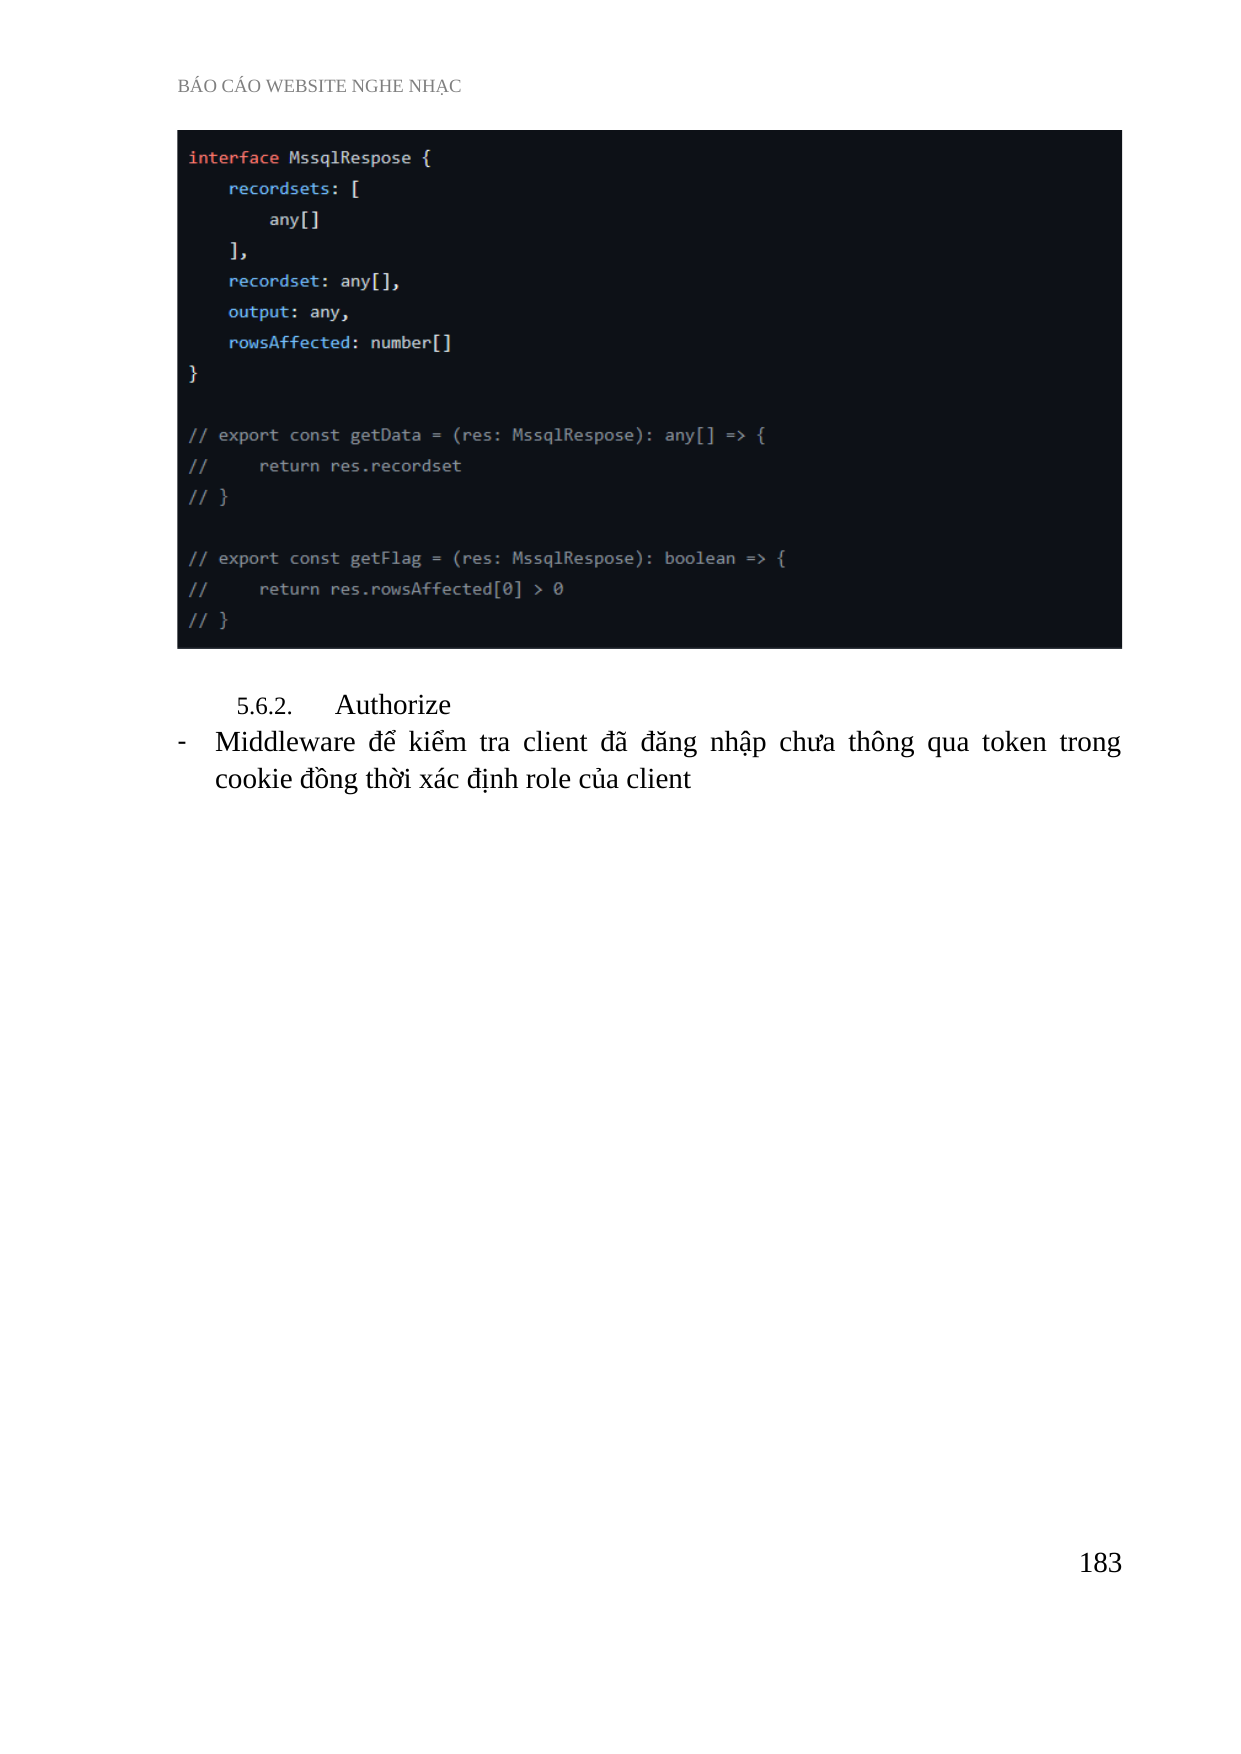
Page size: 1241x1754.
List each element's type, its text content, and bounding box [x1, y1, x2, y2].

picture [177, 130, 1123, 649]
list Middleware để kiểm tra client đã đăng nhập chưa thông qua token trong cookie đồng thời xác định role của client [177, 723, 1122, 795]
list Authorize [236, 687, 1122, 721]
